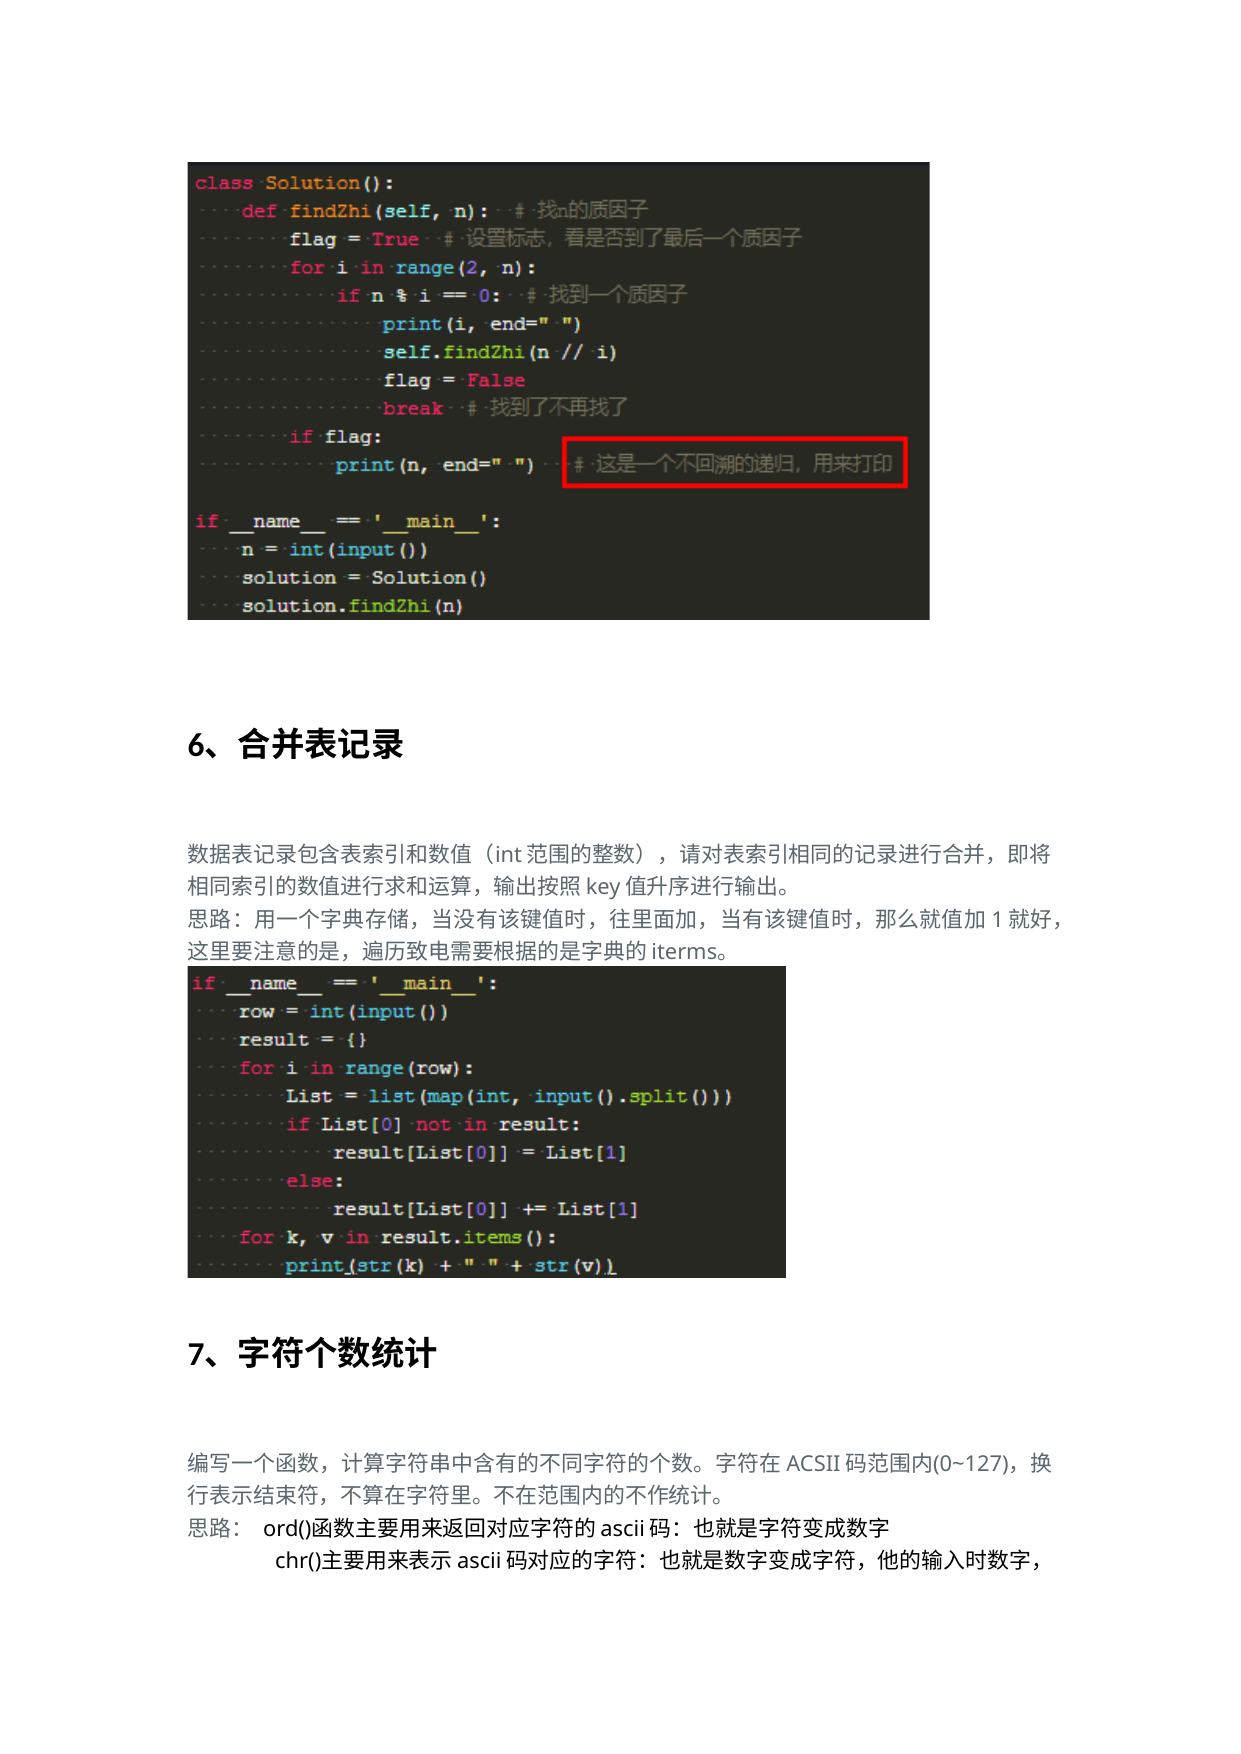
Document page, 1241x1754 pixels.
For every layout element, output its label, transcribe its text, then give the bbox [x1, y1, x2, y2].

picture [187, 162, 930, 620]
subtitle 字符个数统计 [187, 1318, 1053, 1383]
picture [187, 966, 786, 1278]
list 数据表记录包含表索引和数值（int范围的整数），请对表索引相同的记录进行合并，即将相同索引的数值进行求和运算，输出按照key值升序进行输出。 [187, 836, 1053, 901]
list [231, 1543, 1053, 1576]
list 思路：用一个字典存储，当没有该键值时，往里面加，当有该键值时，那么就值加1就好，这里要注意的是，遍历致电需要根据的是字典的iterms。 [187, 901, 1053, 966]
list 思路： ord()函数主要用来返回对应字符的ascii码：也就是字符变成数字 [649, 1511, 1053, 1543]
list 编写一个函数，计算字符串中含有的不同字符的个数。字符在ACSII码范围内(0~127)，换行表示结束符，不算在字符里。不在范围内的不作统计。 [187, 1446, 1053, 1511]
subtitle 合并表记录 [187, 709, 1053, 774]
